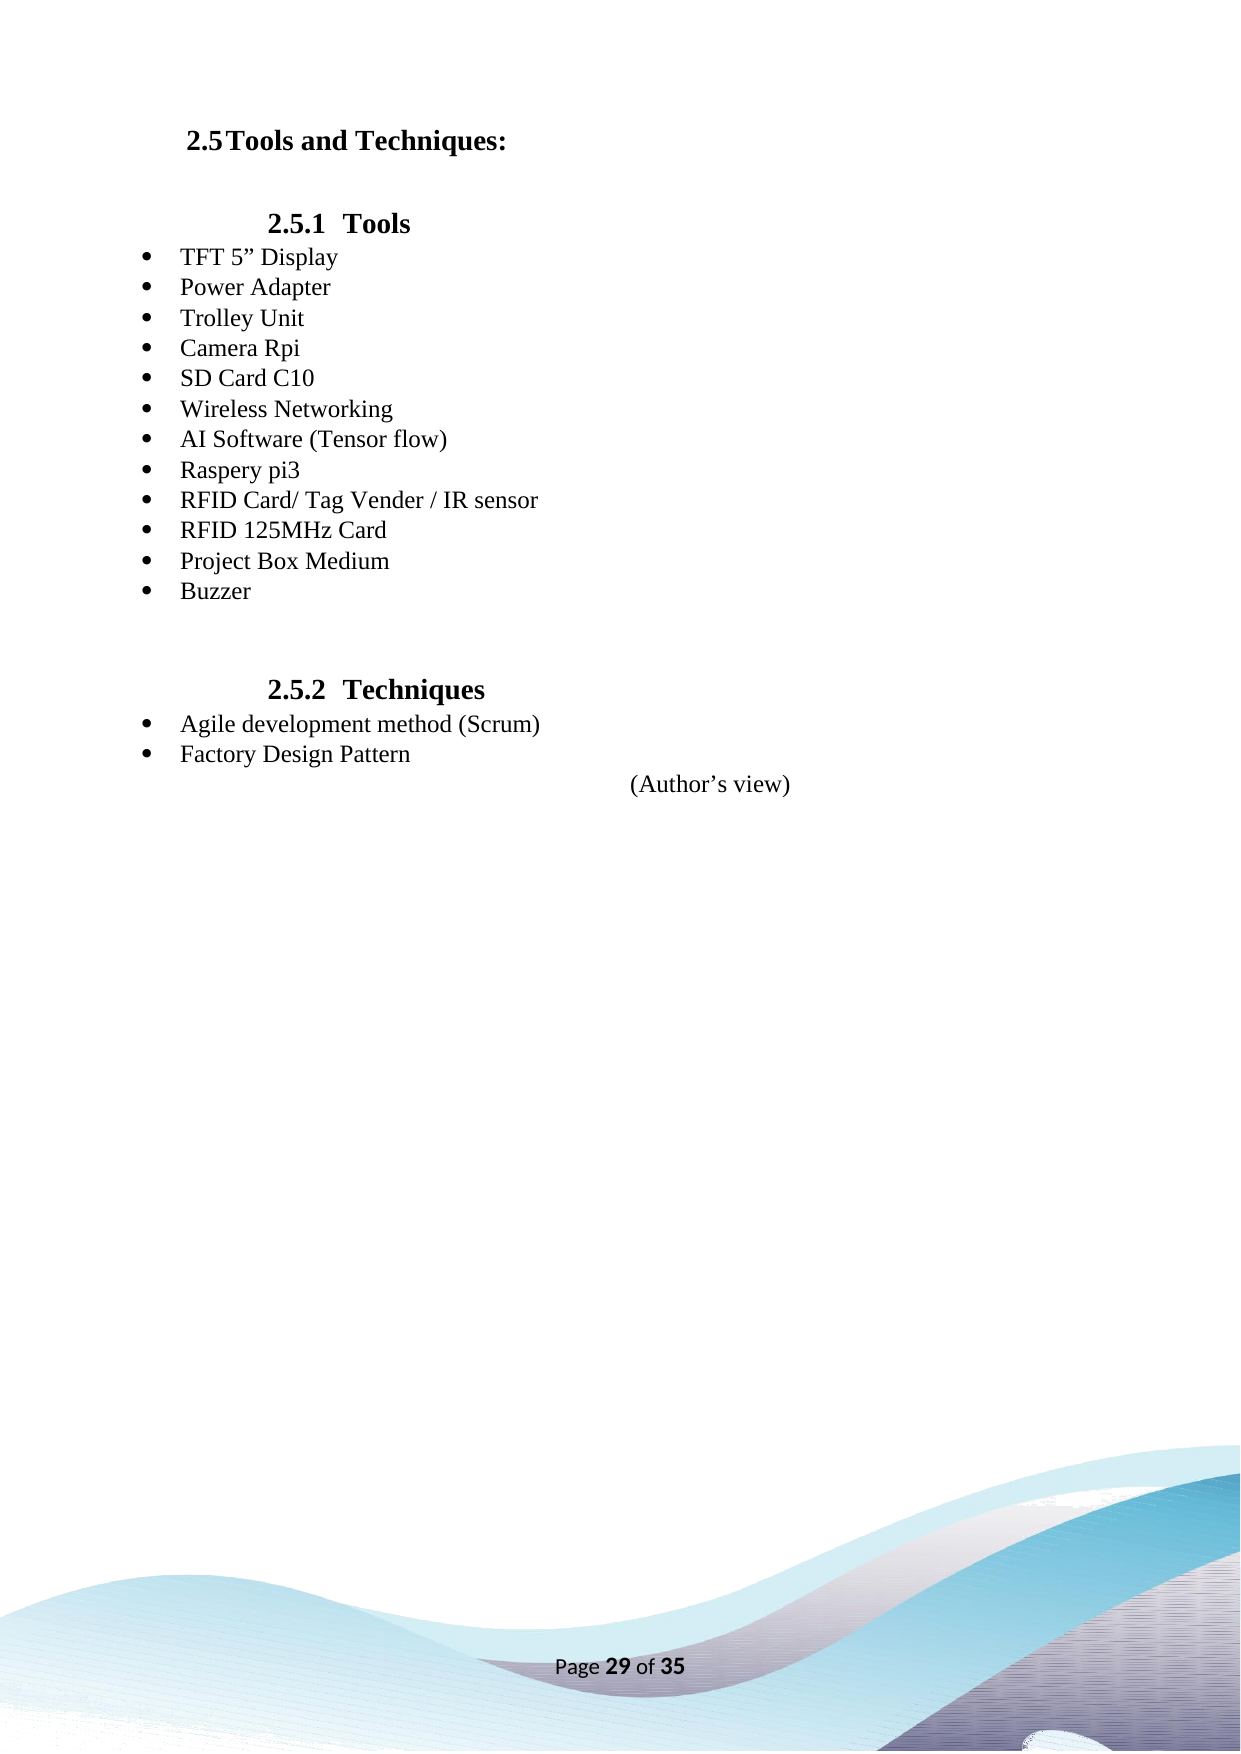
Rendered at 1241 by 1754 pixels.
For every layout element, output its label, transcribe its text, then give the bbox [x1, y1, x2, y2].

list Camera Rpi [142, 333, 1135, 362]
list Raspery pi3 [142, 455, 1135, 483]
subtitle Techniques [267, 672, 1135, 706]
text (Author’s view) [630, 769, 1135, 798]
list TFT 5” Display [142, 242, 1135, 271]
list Buzzer [142, 576, 1135, 605]
list Power Adapter [142, 272, 1135, 301]
list Trolley Unit [142, 303, 1135, 331]
list Project Box Medium [142, 546, 1135, 575]
list Agile development method (Scrum) [142, 709, 1135, 737]
picture [0, 1435, 1241, 1751]
list RFID Card/ Tag Vender / IR sensor [142, 485, 1135, 514]
list AI Software (Tensor flow) [142, 424, 1135, 453]
list RFID 125MHz Card [142, 516, 1135, 544]
list SD Card C10 [142, 363, 1135, 392]
subtitle Tools and Techniques: [186, 123, 1135, 156]
list Factory Design Pattern [142, 739, 1135, 768]
list Wireless Networking [142, 394, 1135, 423]
subtitle Tools [267, 206, 1135, 239]
